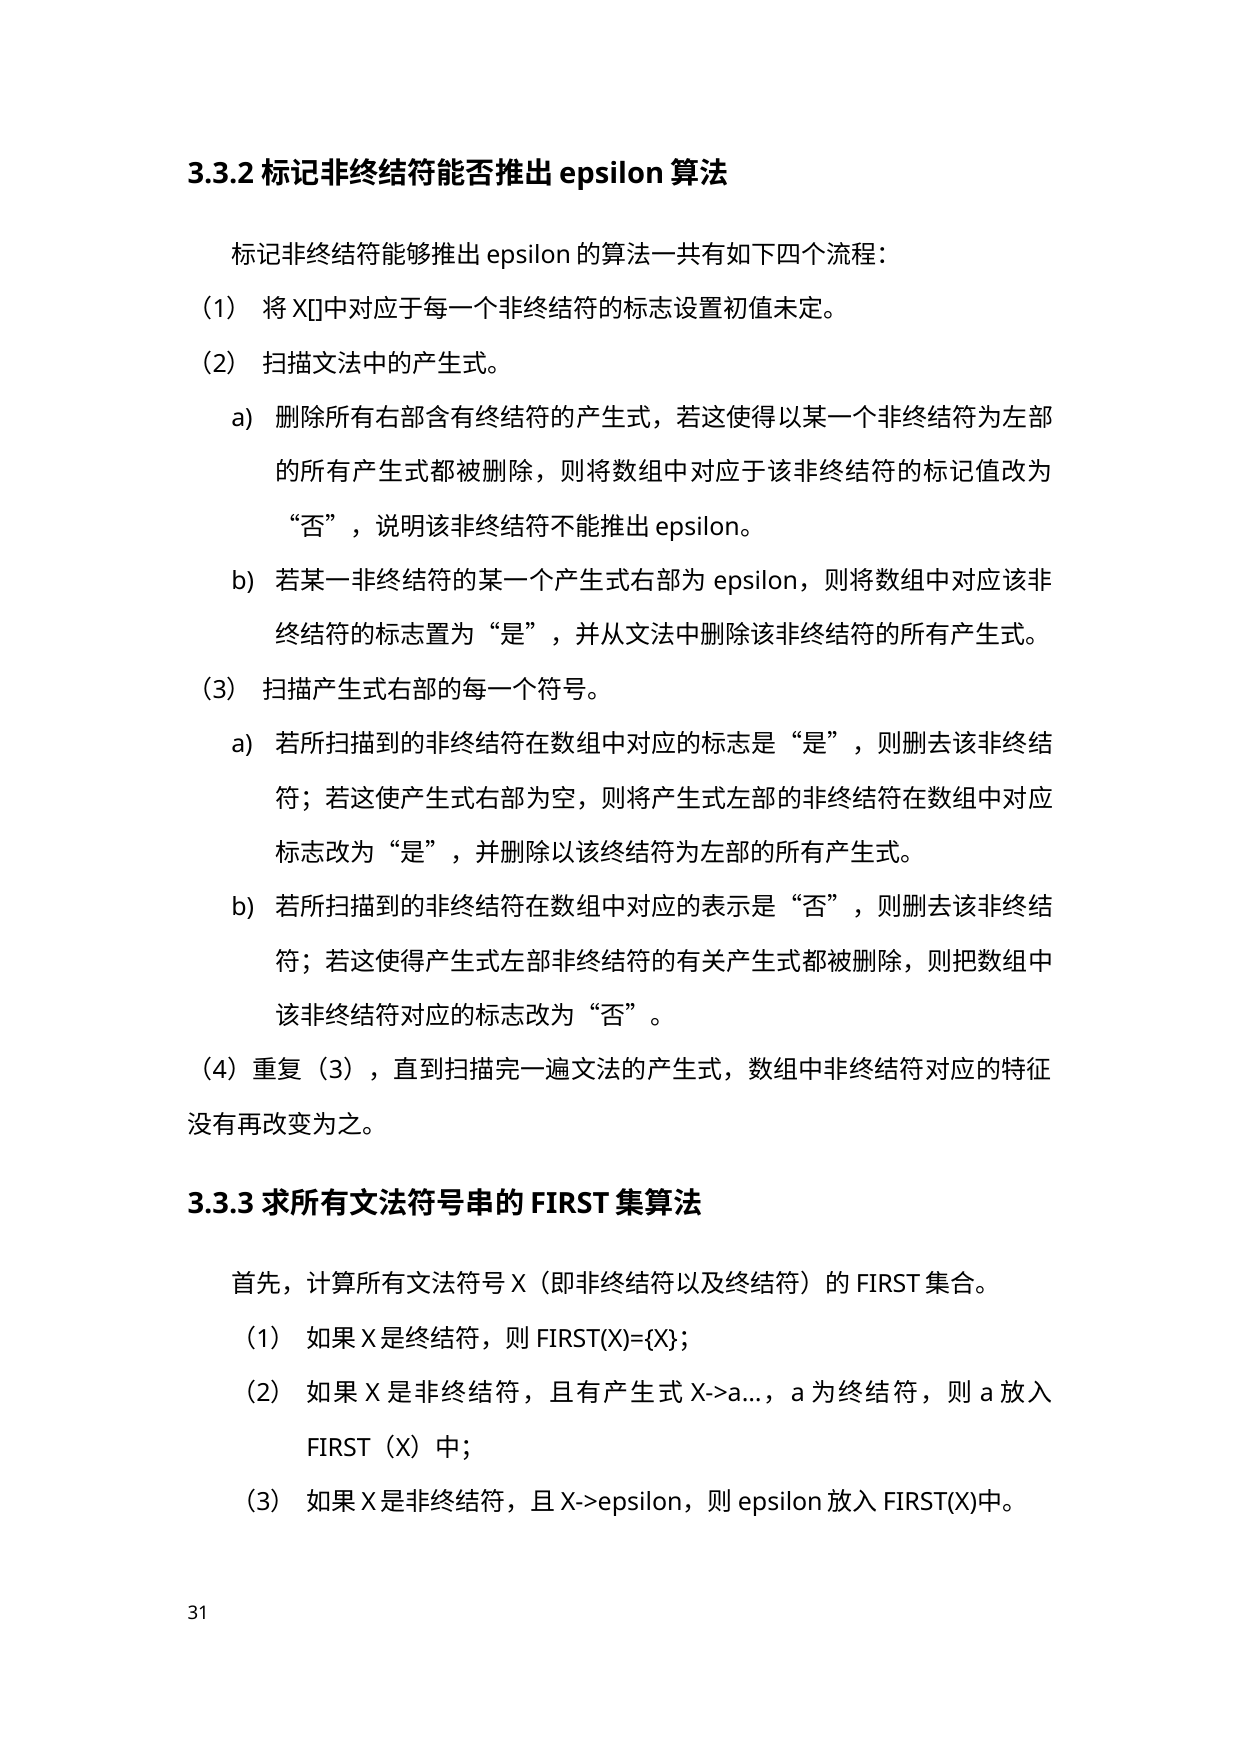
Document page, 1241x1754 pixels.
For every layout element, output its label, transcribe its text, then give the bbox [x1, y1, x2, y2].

list 若所扫描到的非终结符在数组中对应的表示是“否”，则删去该非终结符；若这使得产生式左部非终结符的有关产生式都被删除，则把数组中该非终结符对应的标志改为“否”。 [231, 887, 1053, 1032]
list 删除所有右部含有终结符的产生式，若这使得以某一个非终结符为左部的所有产生式都被删除，则将数组中对应于该非终结符的标记值改为“否”，说明该非终结符不能推出epsilon。 [231, 397, 1053, 542]
list 若某一非终结符的某一个产生式右部为epsilon，则将数组中对应该非终结符的标志置为“是”，并从文法中删除该非终结符的所有产生式。 [231, 561, 1053, 651]
text 标记非终结符能够推出epsilon的算法一共有如下四个流程： [187, 234, 1053, 271]
list 将X[]中对应于每一个非终结符的标志设置初值未定。 [187, 289, 1053, 325]
text 首先，计算所有文法符号X（即非终结符以及终结符）的FIRST集合。 [187, 1264, 1053, 1300]
text （4）重复（3），直到扫描完一遍文法的产生式，数组中非终结符对应的特征没有再改变为之。 [187, 1050, 1053, 1141]
subtitle 3.3.3 求所有文法符号串的FIRST集算法 [187, 1179, 1053, 1222]
list 扫描产生式右部的每一个符号。 [187, 669, 1053, 706]
list 扫描文法中的产生式。 [187, 343, 1053, 379]
list 如果X是非终结符，且X->epsilon，则epsilon放入FIRST(X)中。 [231, 1481, 1053, 1518]
subtitle 3.3.2 标记非终结符能否推出epsilon算法 [187, 150, 1053, 192]
list 如果X是非终结符，且有产生式X->a…，a为终结符，则a放入FIRST（X）中； [231, 1373, 1053, 1463]
list 若所扫描到的非终结符在数组中对应的标志是“是”，则删去该非终结符；若这使产生式右部为空，则将产生式左部的非终结符在数组中对应标志改为“是”，并删除以该终结符为左部的所有产生式。 [231, 724, 1053, 869]
list 如果X是终结符，则FIRST(X)={X}； [231, 1318, 1053, 1354]
